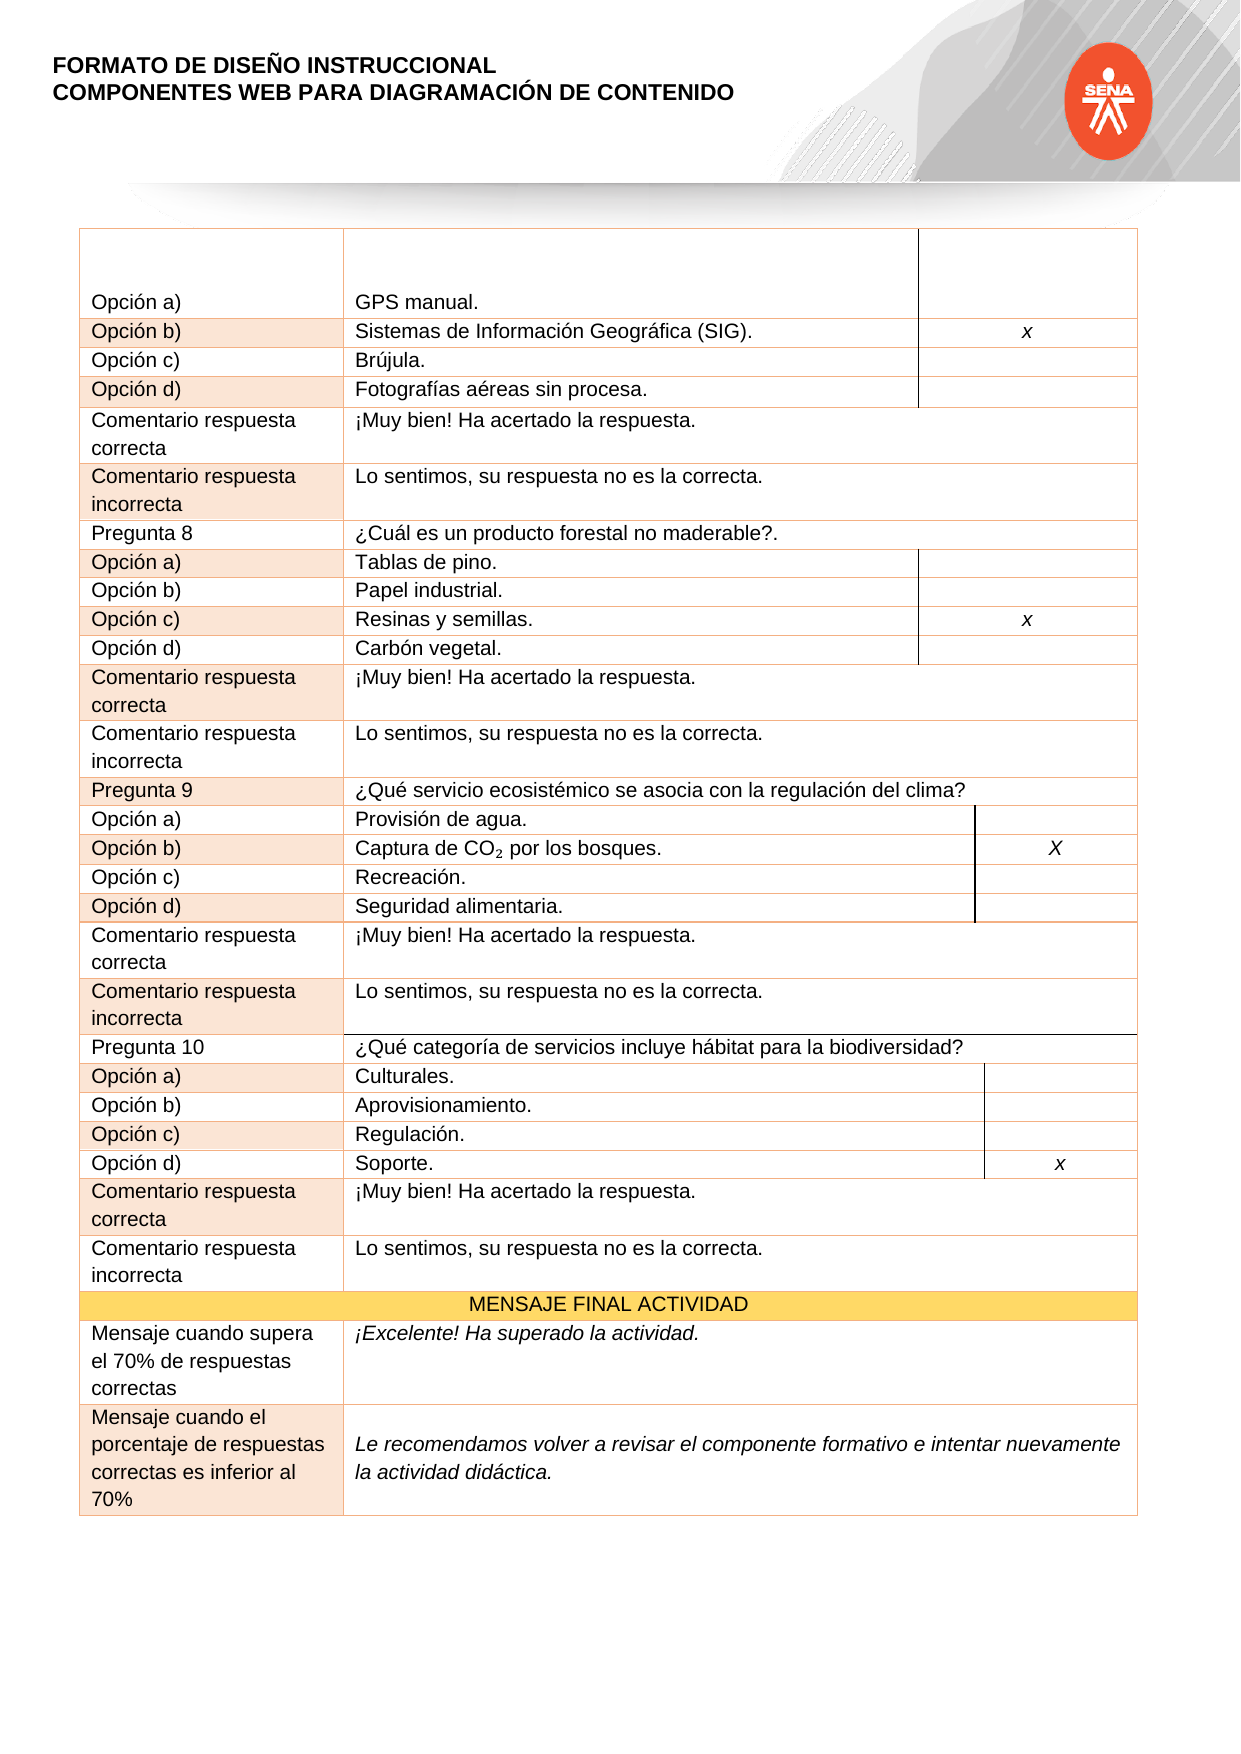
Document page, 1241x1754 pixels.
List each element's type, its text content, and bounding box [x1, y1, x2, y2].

table_cell [919, 377, 1137, 407]
table_cell Comentario respuesta correcta [80, 923, 343, 978]
table_cell ¡Excelente! Ha superado la actividad. [344, 1321, 1137, 1404]
table_cell Pregunta 10 [80, 1035, 343, 1063]
table_cell Provisión de agua. [344, 806, 974, 834]
table_cell Opción d) [80, 1151, 343, 1178]
table_cell X [976, 835, 1137, 864]
table_cell [985, 1093, 1137, 1121]
table_cell Opción c) [80, 348, 343, 376]
table_cell Opción b) [80, 835, 343, 864]
table_cell [976, 806, 1137, 834]
table_cell Papel industrial. [344, 578, 918, 606]
table_cell [919, 578, 1137, 606]
table_cell Comentario respuesta incorrecta [80, 721, 343, 777]
table_cell [919, 550, 1137, 577]
table_cell ¿Qué categoría de servicios incluye hábitat para la biodiversidad? [344, 1035, 1137, 1063]
table_cell x [919, 607, 1137, 635]
table_cell x [985, 1151, 1137, 1178]
table_cell ¡Muy bien! Ha acertado la respuesta. [344, 923, 1137, 978]
table_cell ¡Muy bien! Ha acertado la respuesta. [344, 408, 1137, 463]
table_cell Opción a) [80, 229, 343, 318]
table_cell Opción d) [80, 894, 343, 921]
table_cell Comentario respuesta correcta [80, 408, 343, 463]
picture [0, 0, 1241, 229]
table_cell Fotografías aéreas sin procesa. [344, 377, 918, 407]
table_cell Pregunta 8 [80, 521, 343, 548]
table_cell [919, 636, 1137, 664]
table_cell Tablas de pino. [344, 550, 918, 577]
table_cell Seguridad alimentaria. [344, 894, 974, 921]
table_cell [985, 1122, 1137, 1149]
table_cell [976, 865, 1137, 892]
table_cell ¿Cuál es un producto forestal no maderable?. [344, 521, 1137, 548]
table_cell Recreación. [344, 865, 974, 892]
table_cell GPS manual. [344, 229, 918, 318]
table_cell Opción b) [80, 1093, 343, 1121]
table_cell MENSAJE FINAL ACTIVIDAD [80, 1292, 1137, 1320]
table_cell Opción c) [80, 607, 343, 635]
table_cell [985, 1064, 1137, 1092]
table_cell Opción c) [80, 1122, 343, 1149]
table_cell [919, 348, 1137, 376]
table_cell [919, 229, 1137, 318]
table_cell Comentario respuesta incorrecta [80, 1236, 343, 1291]
table_cell Sistemas de Información Geográfica (SIG). [344, 319, 918, 347]
table_cell Captura de CO₂ por los bosques. [344, 835, 974, 864]
table_cell ¿Qué servicio ecosistémico se asocia con la regulación del clima? [344, 778, 1137, 805]
table_cell Soporte. [344, 1151, 984, 1178]
table_cell Opción b) [80, 578, 343, 606]
table_cell Le recomendamos volver a revisar el componente formativo e intentar nuevamente la actividad didáctica. [344, 1405, 1137, 1515]
table_cell Opción c) [80, 865, 343, 892]
table_cell Lo sentimos, su respuesta no es la correcta. [344, 1236, 1137, 1291]
table_cell Pregunta 9 [80, 778, 343, 805]
table_cell Opción b) [80, 319, 343, 347]
table_cell Mensaje cuando el porcentaje de respuestas correctas es inferior al 70% [80, 1405, 343, 1515]
table_cell Comentario respuesta incorrecta [80, 979, 343, 1034]
table_cell ¡Muy bien! Ha acertado la respuesta. [344, 665, 1137, 720]
table_cell Carbón vegetal. [344, 636, 918, 664]
table_cell Comentario respuesta correcta [80, 1179, 343, 1235]
table_cell Opción d) [80, 636, 343, 664]
table_cell Comentario respuesta correcta [80, 665, 343, 720]
table_cell Opción a) [80, 806, 343, 834]
table_cell Brújula. [344, 348, 918, 376]
table_cell ¡Muy bien! Ha acertado la respuesta. [344, 1179, 1137, 1235]
table_cell Opción a) [80, 550, 343, 577]
table_cell [976, 894, 1137, 921]
table_cell Mensaje cuando supera el 70% de respuestas correctas [80, 1321, 343, 1404]
table_cell Opción a) [80, 1064, 343, 1092]
table_cell Lo sentimos, su respuesta no es la correcta. [344, 464, 1137, 519]
table_cell Resinas y semillas. [344, 607, 918, 635]
table_cell Regulación. [344, 1122, 984, 1149]
table_cell Lo sentimos, su respuesta no es la correcta. [344, 721, 1137, 777]
table_cell Aprovisionamiento. [344, 1093, 984, 1121]
table_cell Comentario respuesta incorrecta [80, 464, 343, 519]
table_cell Culturales. [344, 1064, 984, 1092]
table_cell Opción d) [80, 377, 343, 407]
table_cell x [919, 319, 1137, 347]
table_cell Lo sentimos, su respuesta no es la correcta. [344, 979, 1137, 1034]
